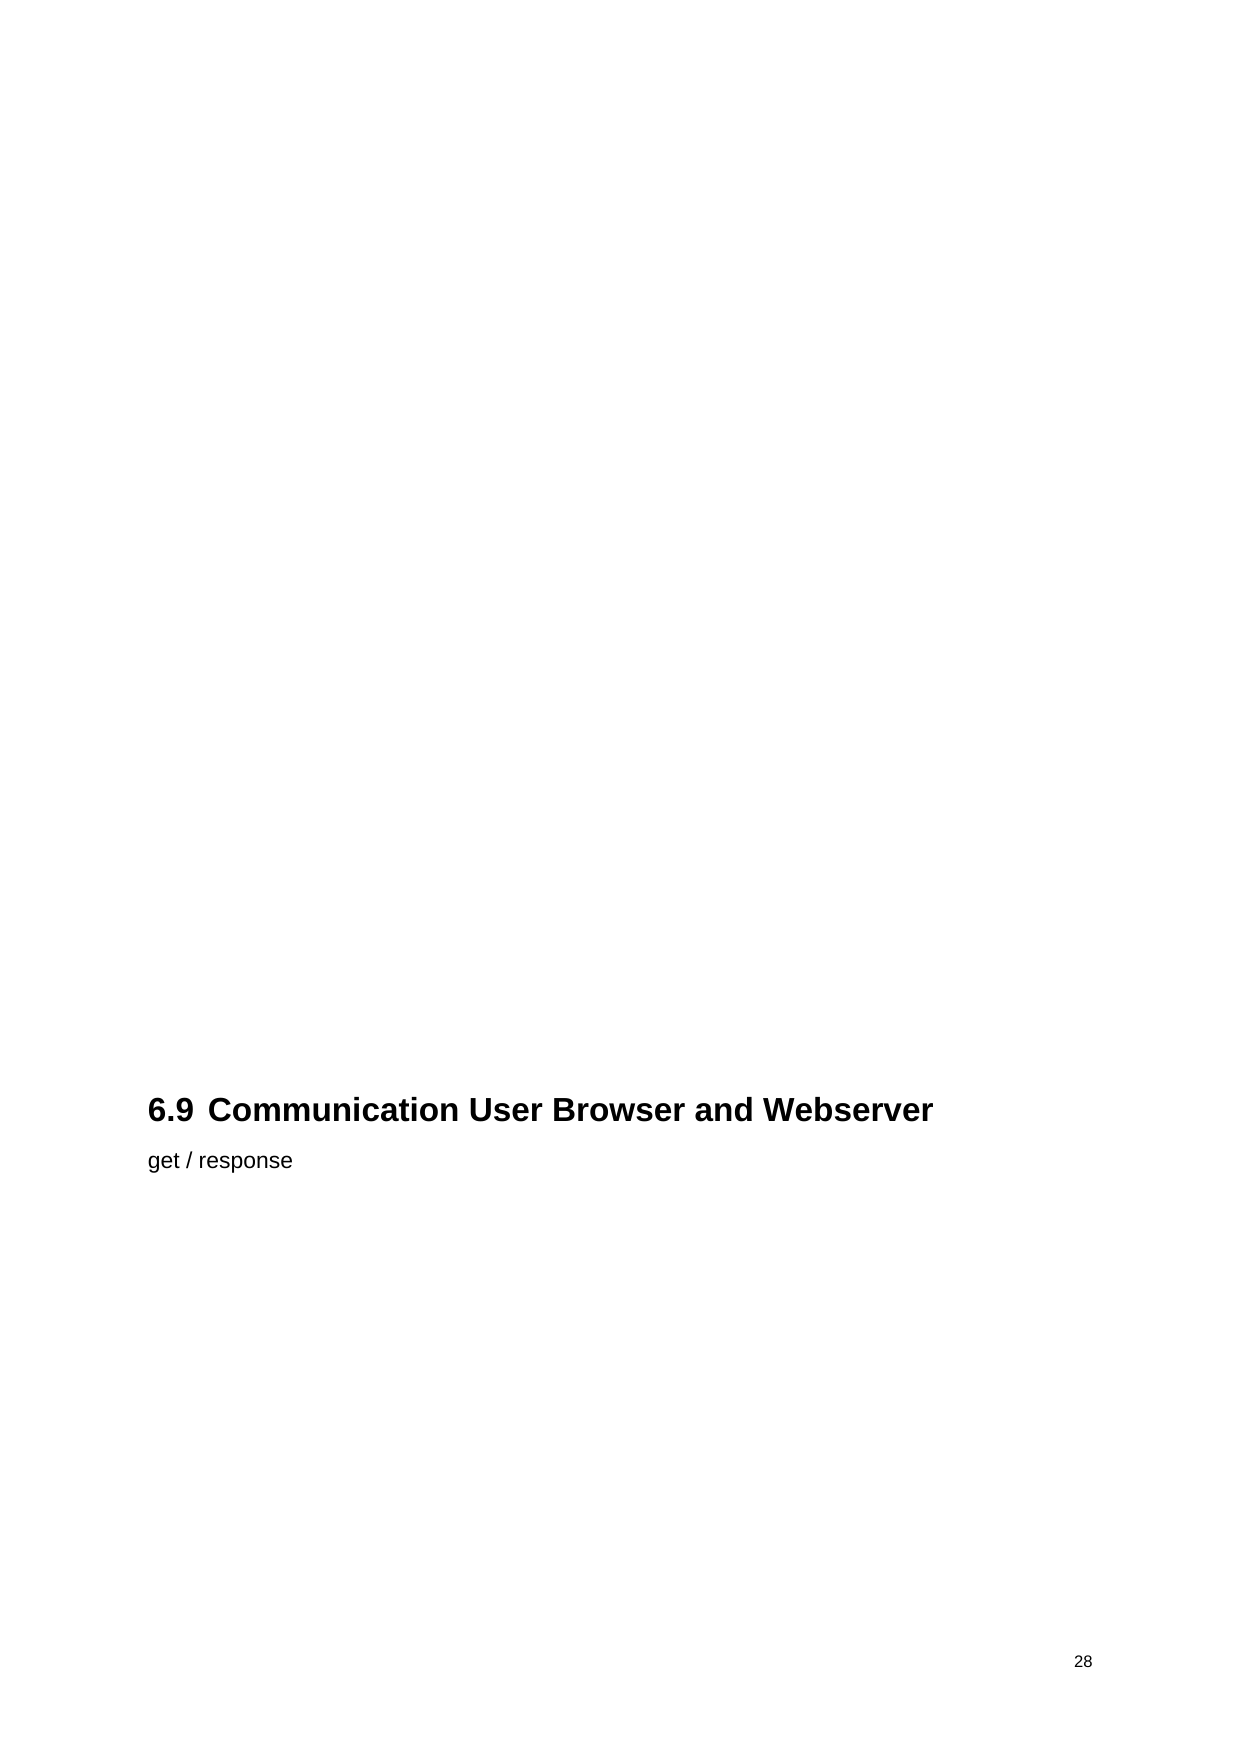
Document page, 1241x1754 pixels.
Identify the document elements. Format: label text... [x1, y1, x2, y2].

text get / response [148, 1147, 1092, 1173]
subtitle Communication User Browser and Webserver [148, 1090, 1092, 1129]
